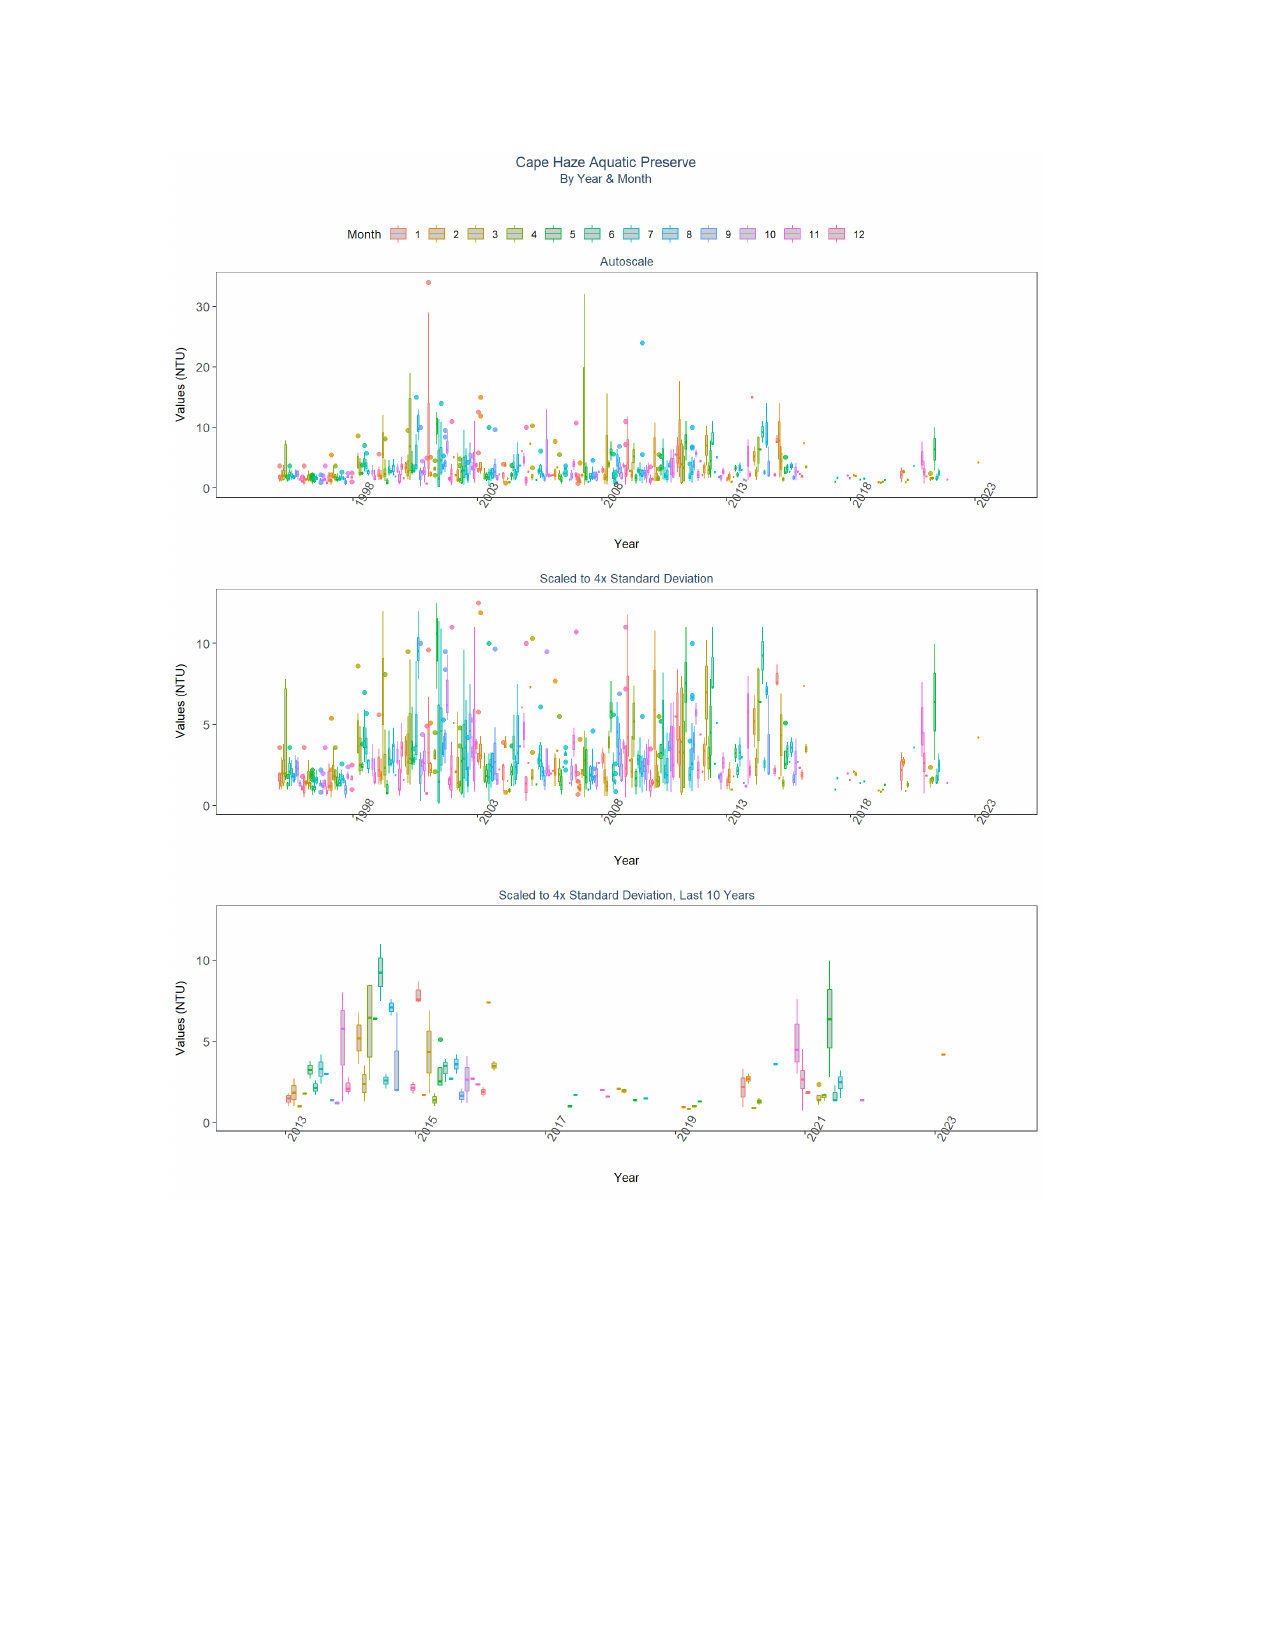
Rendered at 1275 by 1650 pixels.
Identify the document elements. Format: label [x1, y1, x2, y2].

picture [168, 150, 1044, 1200]
